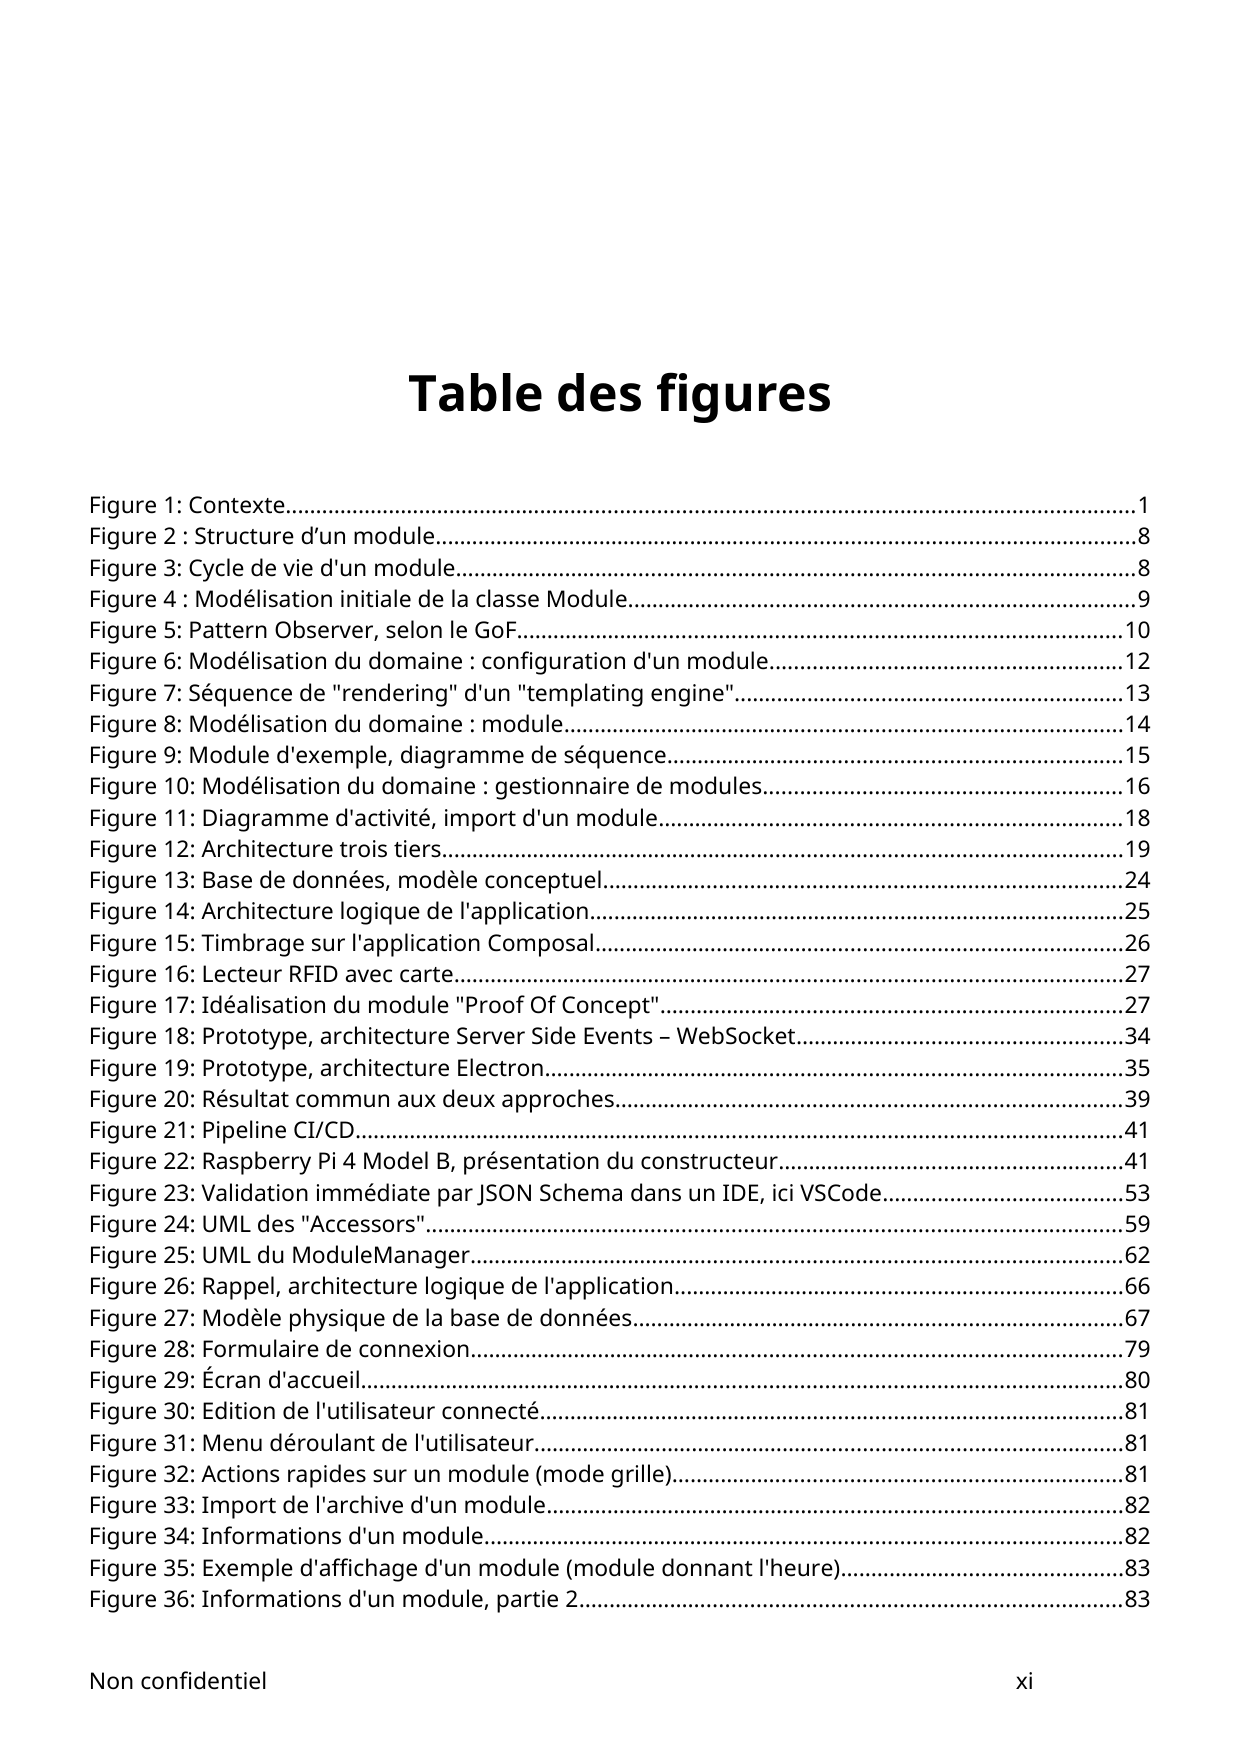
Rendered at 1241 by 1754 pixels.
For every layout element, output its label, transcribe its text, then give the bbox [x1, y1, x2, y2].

text Figure 3: Cycle de vie d'un module 8 [89, 551, 1152, 583]
text Figure 16: Lecteur RFID avec carte 27 [89, 958, 1152, 989]
text Figure 8: Modélisation du domaine : module 14 [89, 708, 1152, 739]
text Figure 25: UML du ModuleManager 62 [89, 1239, 1152, 1270]
text Figure 13: Base de données, modèle conceptuel 24 [89, 864, 1152, 895]
text Figure 18: Prototype, architecture Server Side Events – WebSocket 34 [89, 1020, 1152, 1051]
text Figure 7: Séquence de "rendering" d'un "templating engine" 13 [89, 676, 1152, 708]
text Figure 5: Pattern Observer, selon le GoF 10 [89, 614, 1152, 645]
text Figure 14: Architecture logique de l'application 25 [89, 895, 1152, 926]
text Figure 33: Import de l'archive d'un module 82 [89, 1489, 1152, 1520]
text Figure 24: UML des "Accessors" 59 [89, 1208, 1152, 1239]
subtitle Table des figures [89, 358, 1152, 426]
text Figure 6: Modélisation du domaine : configuration d'un module 12 [89, 645, 1152, 676]
text Figure 30: Edition de l'utilisateur connecté 81 [89, 1395, 1152, 1426]
text Figure 10: Modélisation du domaine : gestionnaire de modules 16 [89, 770, 1152, 801]
text Figure 15: Timbrage sur l'application Composal 26 [89, 926, 1152, 958]
text Figure 11: Diagramme d'activité, import d'un module 18 [89, 801, 1152, 833]
text Figure 22: Raspberry Pi 4 Model B, présentation du constructeur 41 [89, 1145, 1152, 1176]
text Figure 20: Résultat commun aux deux approches 39 [89, 1083, 1152, 1114]
text Figure 4 : Modélisation initiale de la classe Module 9 [89, 583, 1152, 614]
text Figure 36: Informations d'un module, partie 2 83 [89, 1583, 1152, 1614]
text Figure 9: Module d'exemple, diagramme de séquence 15 [89, 739, 1152, 770]
text Figure 29: Écran d'accueil 80 [89, 1364, 1152, 1395]
text Figure 1: Contexte 1 [89, 489, 1152, 520]
text Figure 27: Modèle physique de la base de données 67 [89, 1301, 1152, 1333]
text Figure 34: Informations d'un module 82 [89, 1520, 1152, 1551]
text Figure 17: Idéalisation du module "Proof Of Concept" 27 [89, 989, 1152, 1020]
text Figure 35: Exemple d'affichage d'un module (module donnant l'heure) 83 [89, 1551, 1152, 1583]
text Figure 2 : Structure d’un module 8 [89, 520, 1152, 551]
text Figure 32: Actions rapides sur un module (mode grille) 81 [89, 1458, 1152, 1489]
text Figure 26: Rappel, architecture logique de l'application 66 [89, 1270, 1152, 1301]
text Figure 12: Architecture trois tiers 19 [89, 833, 1152, 864]
text Figure 28: Formulaire de connexion 79 [89, 1333, 1152, 1364]
text Figure 21: Pipeline CI/CD 41 [89, 1114, 1152, 1145]
text Figure 31: Menu déroulant de l'utilisateur 81 [89, 1426, 1152, 1458]
text Figure 19: Prototype, architecture Electron 35 [89, 1051, 1152, 1083]
text Figure 23: Validation immédiate par JSON Schema dans un IDE, ici VSCode 53 [89, 1176, 1152, 1208]
